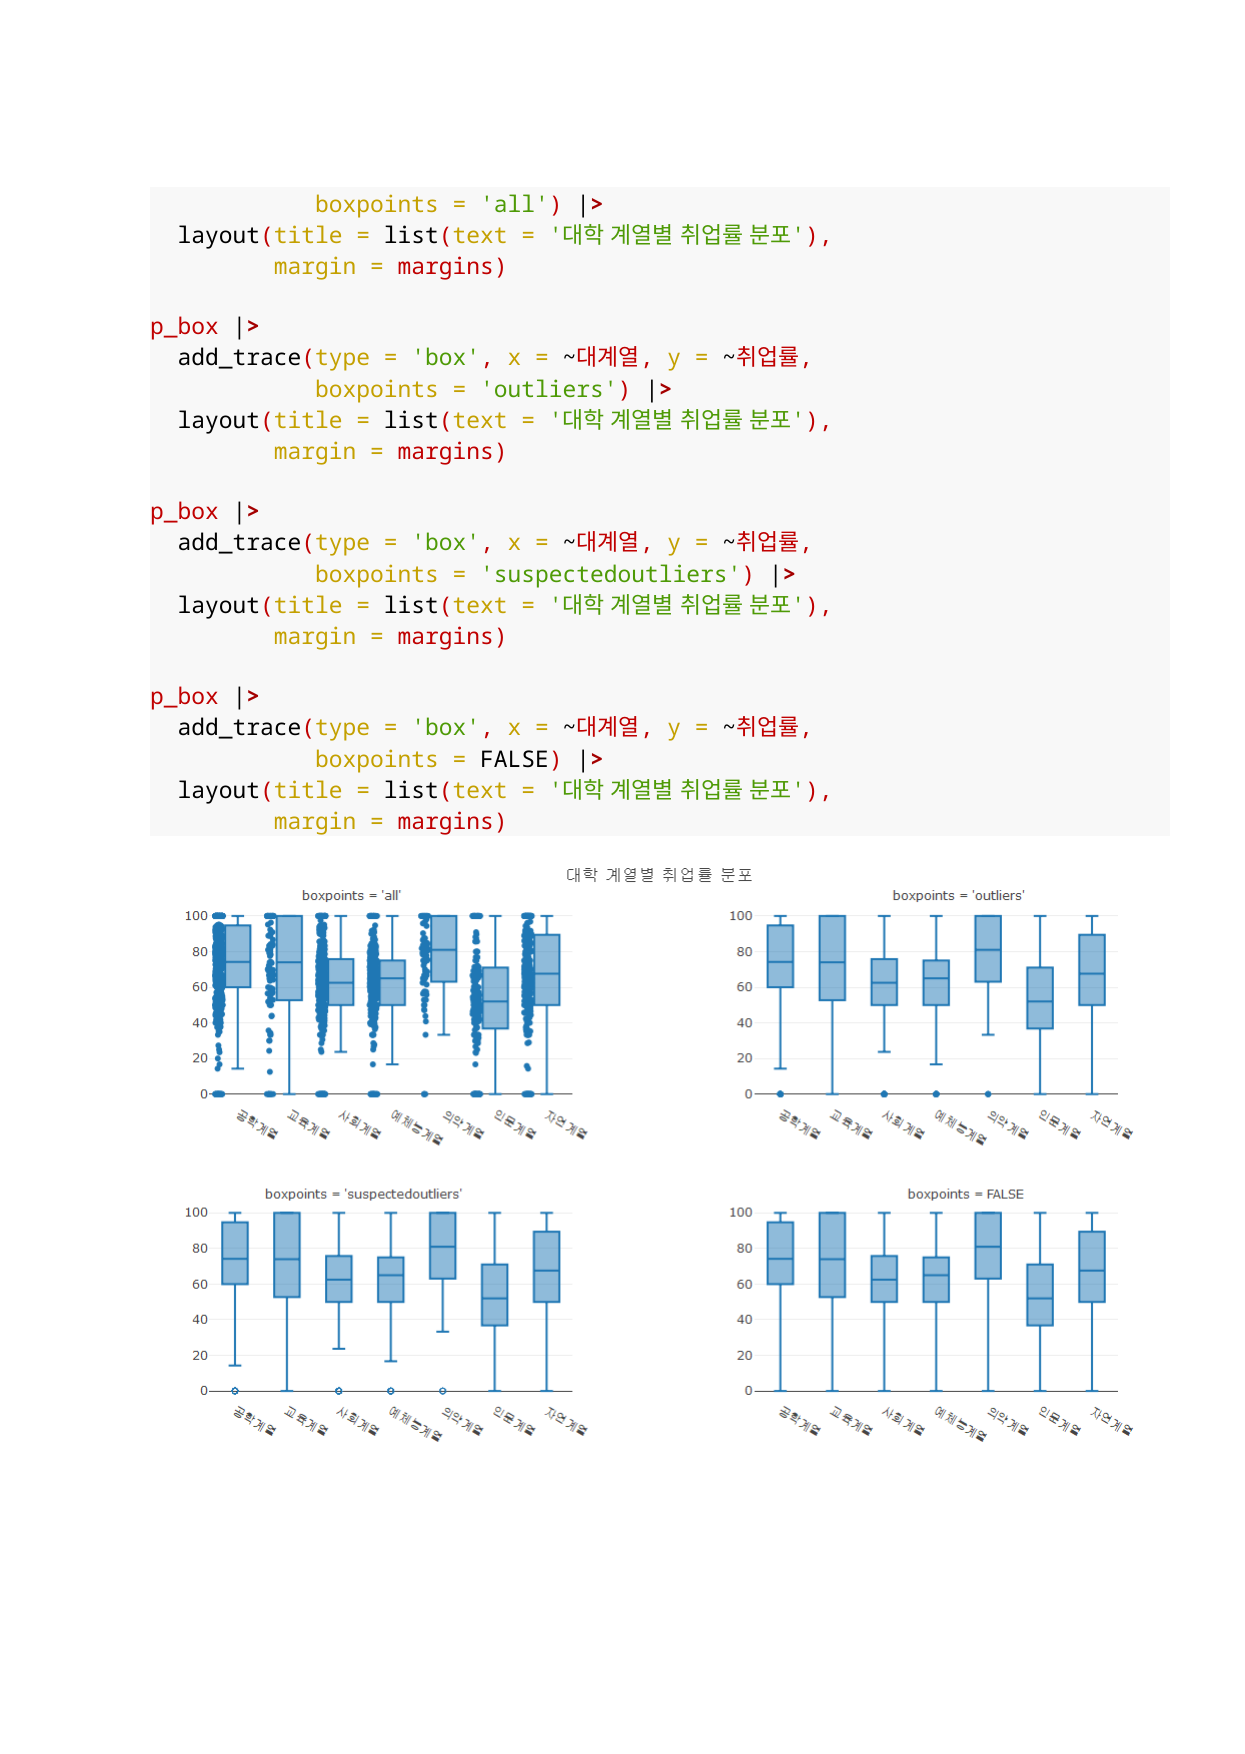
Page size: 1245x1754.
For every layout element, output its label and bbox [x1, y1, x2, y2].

picture [172, 857, 1148, 1457]
text [150, 187, 1170, 836]
